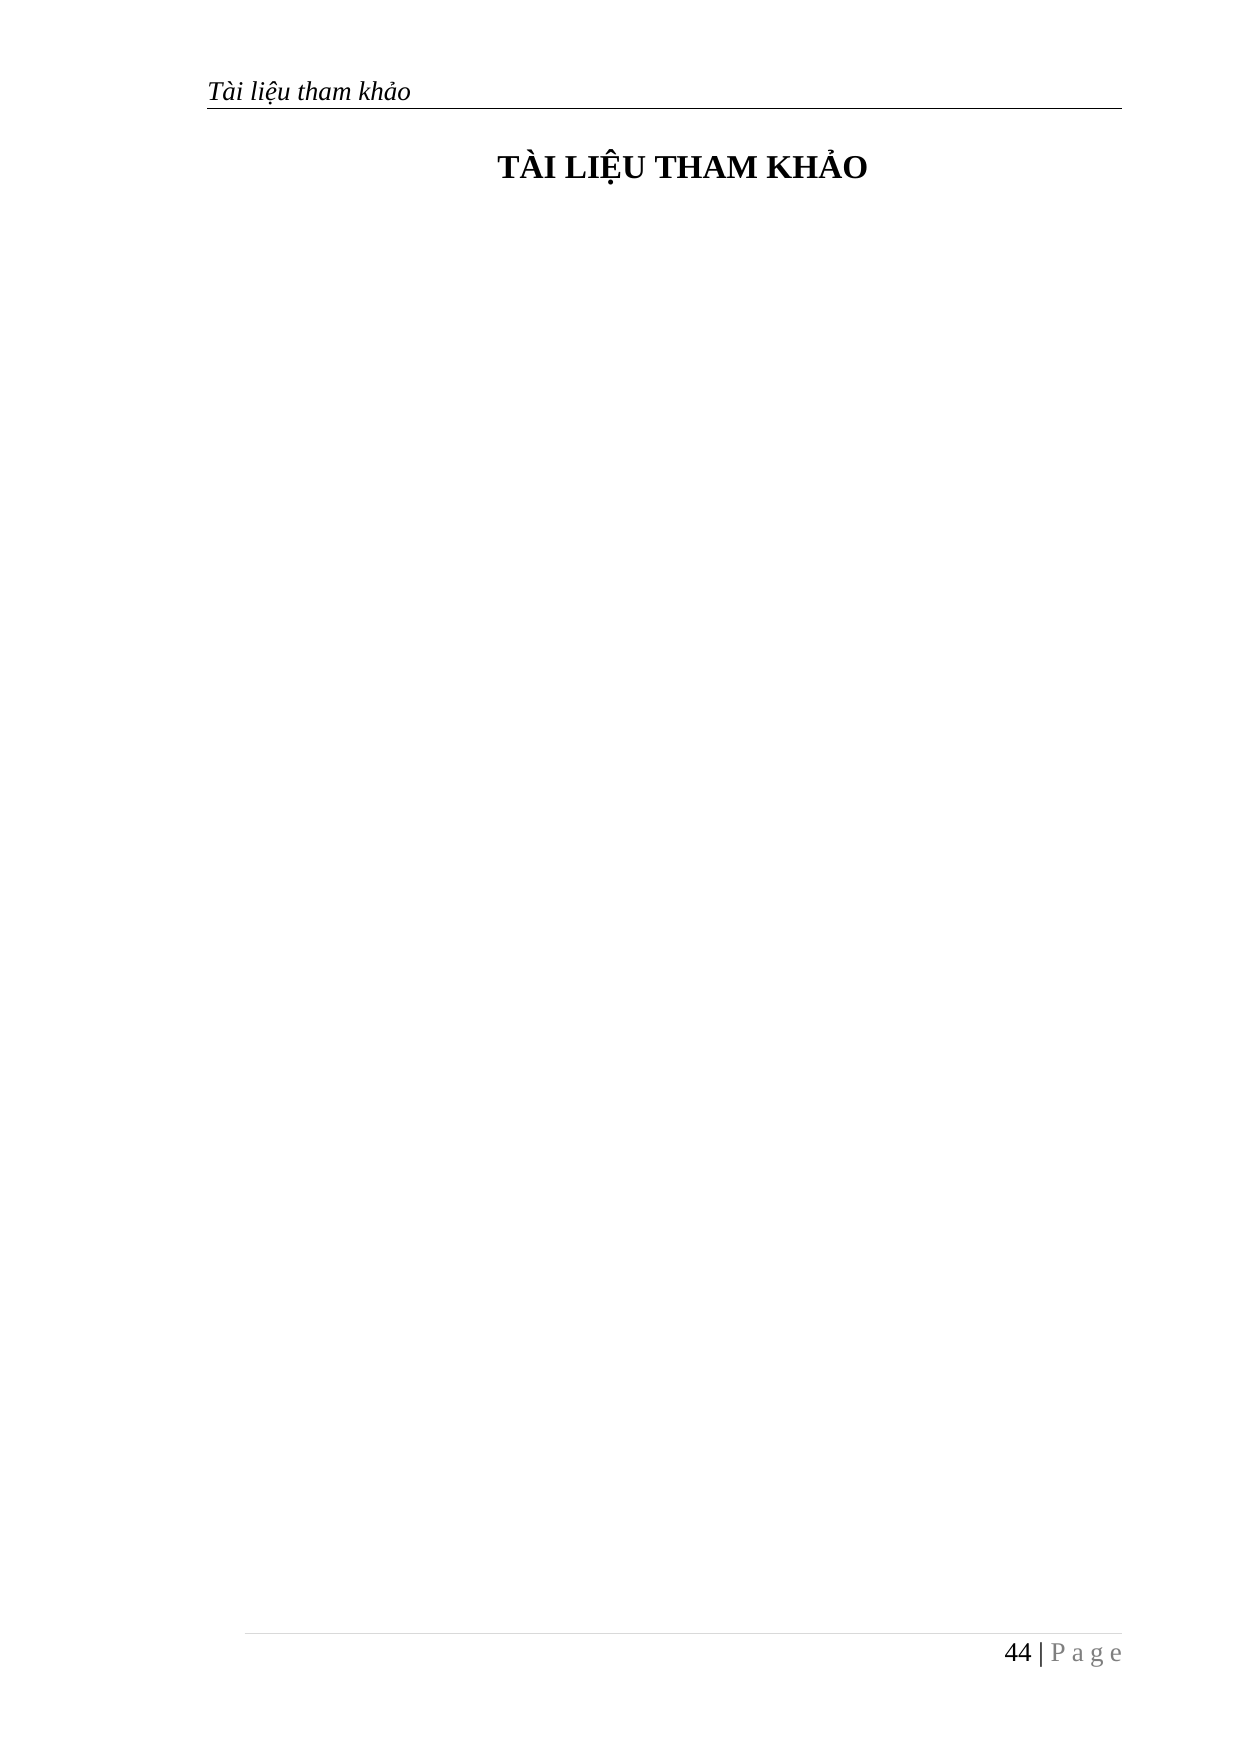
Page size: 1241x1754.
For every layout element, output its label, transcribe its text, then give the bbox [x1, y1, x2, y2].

subtitle TÀI LIỆU THAM KHẢO [244, 147, 1121, 185]
